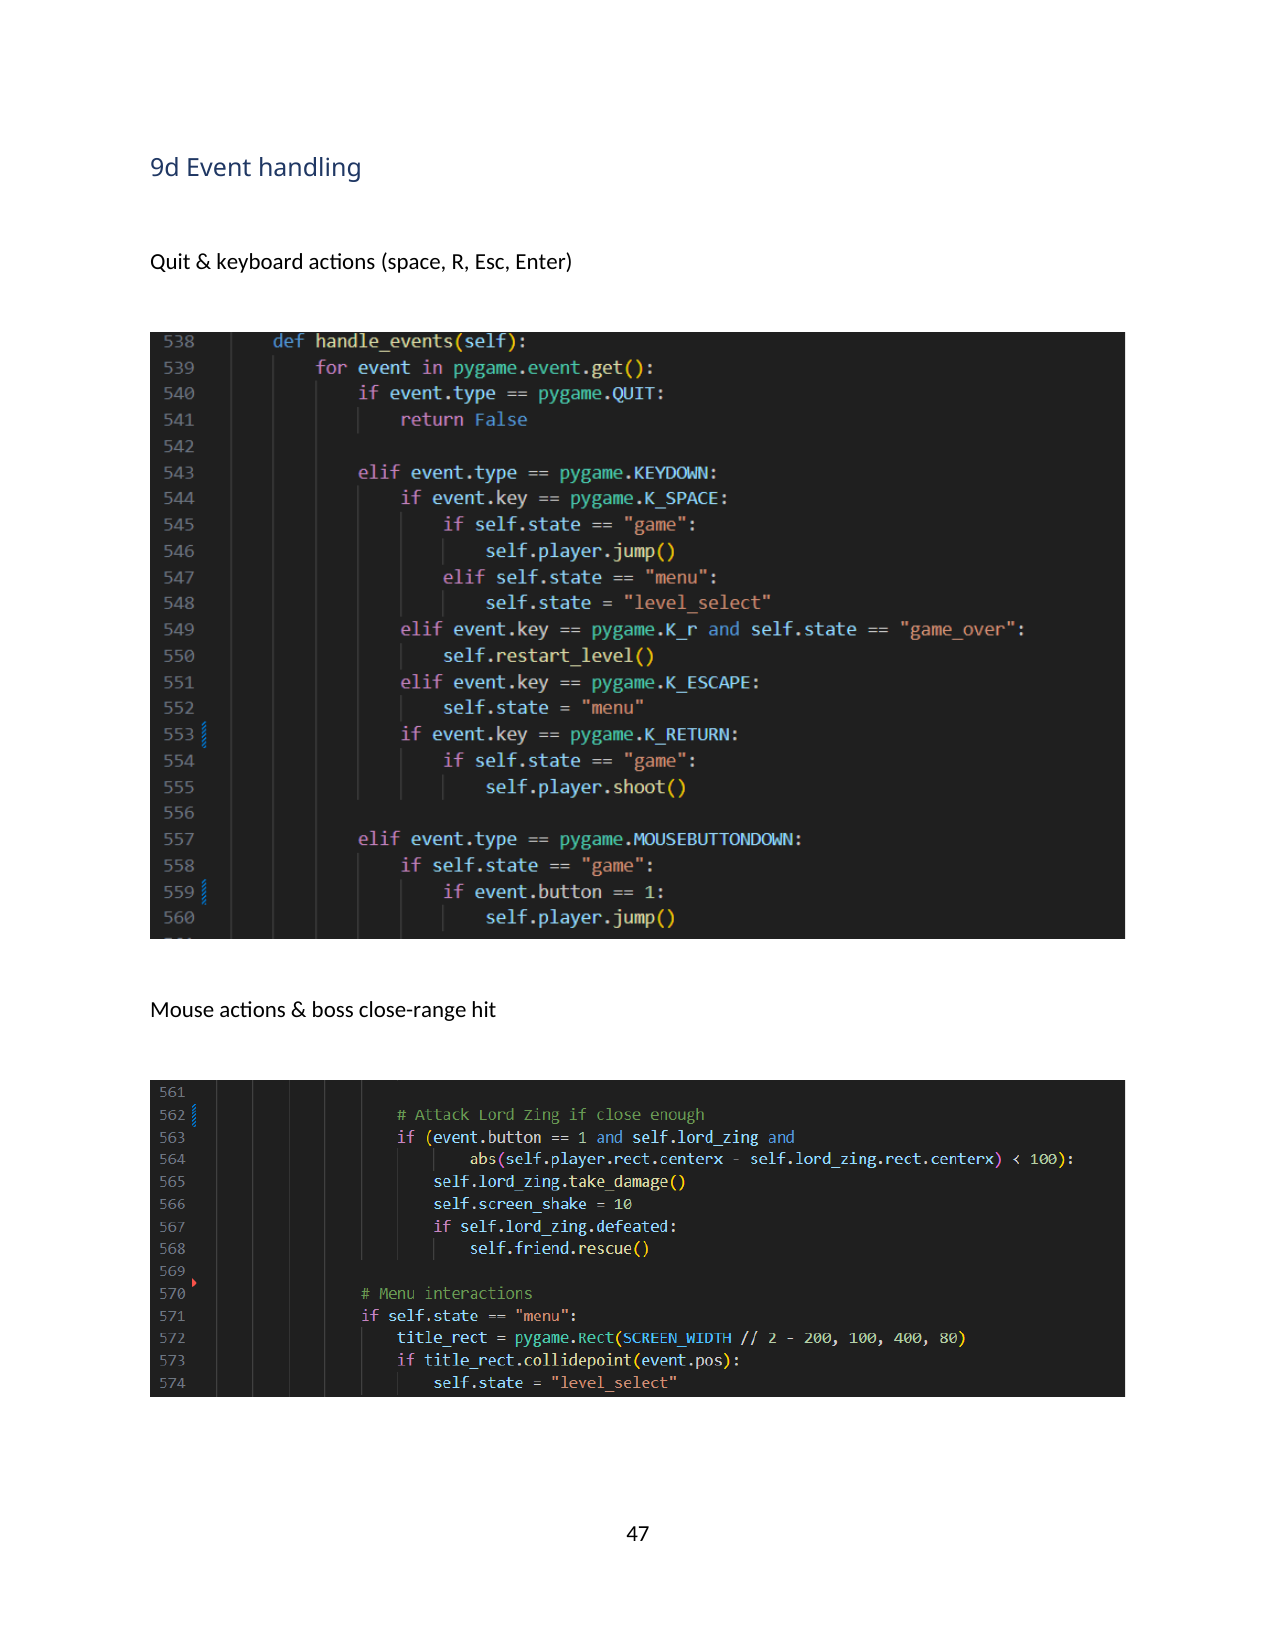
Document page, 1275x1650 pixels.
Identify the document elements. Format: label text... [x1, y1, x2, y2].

text Mouse actions & boss close-range hit [150, 996, 1125, 1024]
picture [150, 1080, 1125, 1397]
subtitle 9d Event handling [150, 150, 1125, 184]
text Quit & keyboard actions (space, R, Esc, Enter) [150, 247, 1125, 275]
picture [150, 332, 1125, 939]
